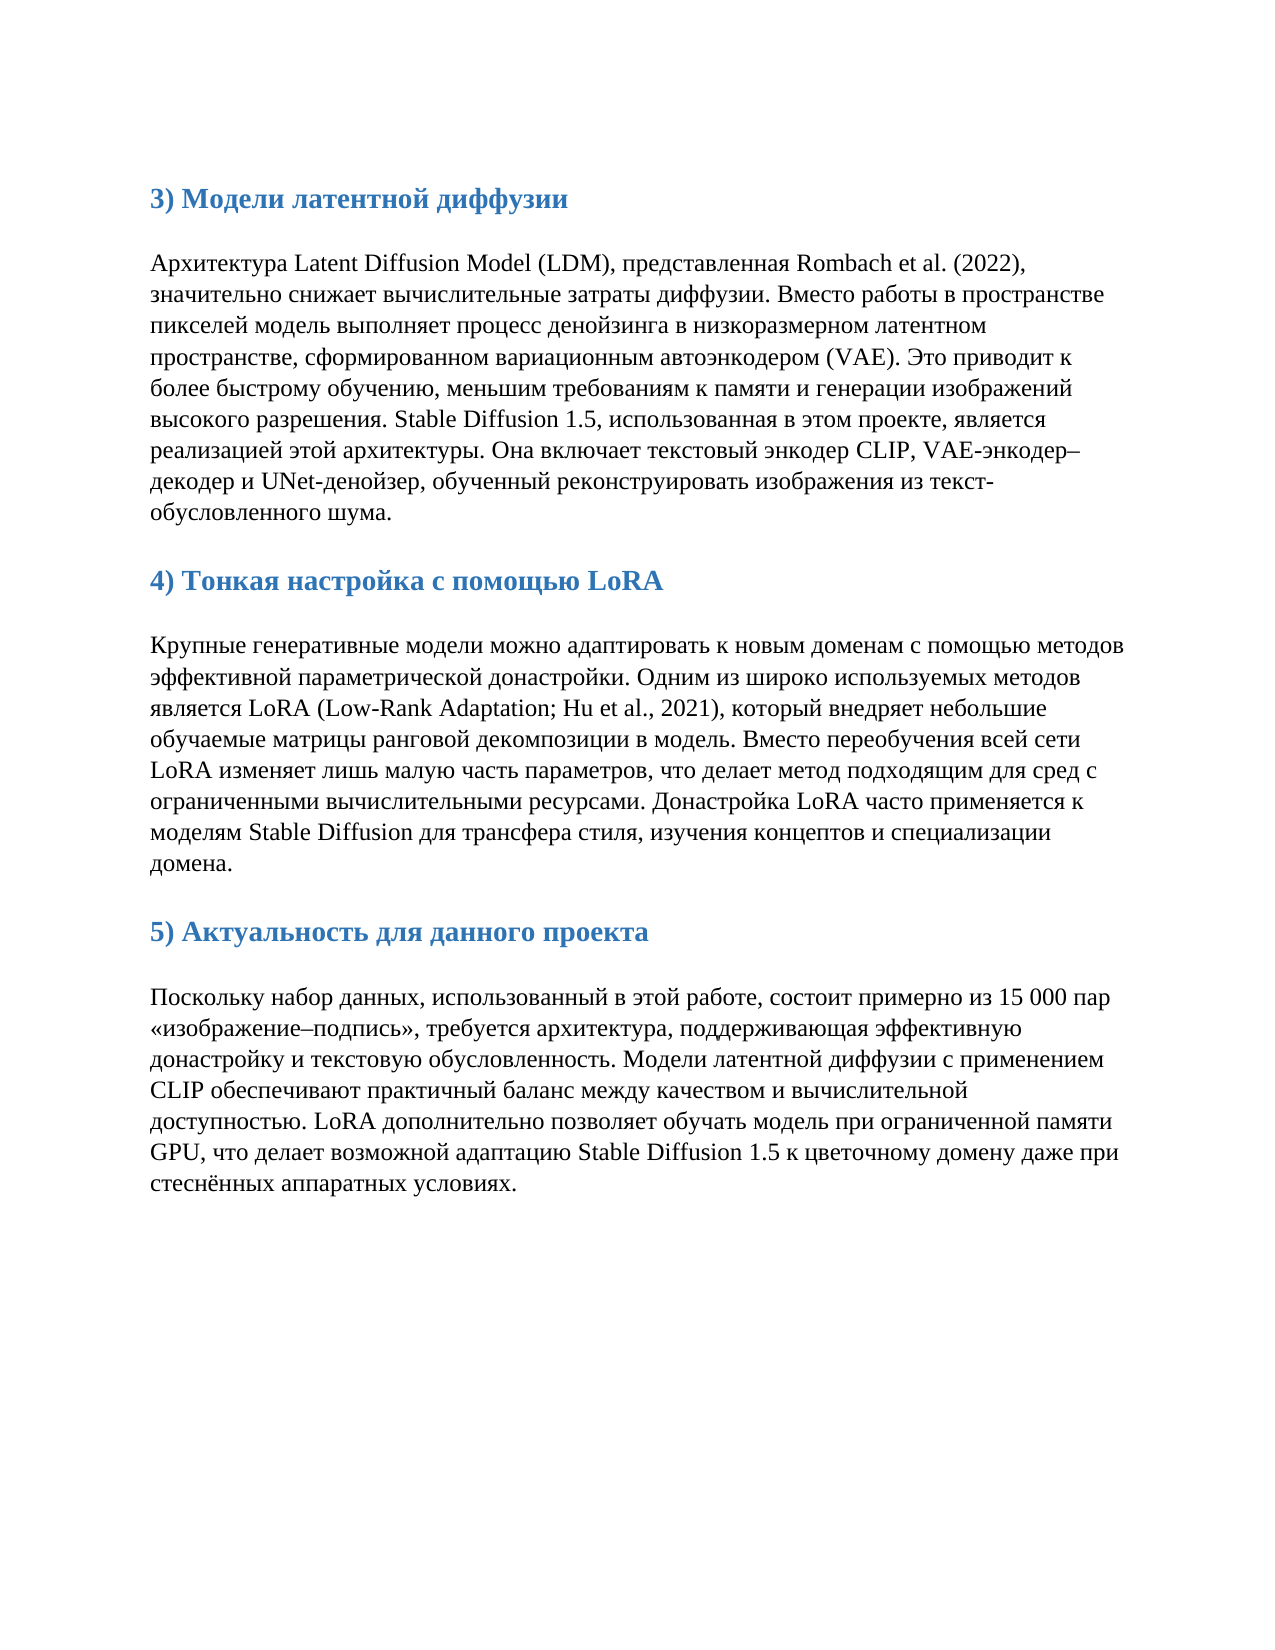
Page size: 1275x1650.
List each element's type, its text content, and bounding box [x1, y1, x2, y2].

subtitle 5) Актуальность для данного проекта [150, 883, 1125, 948]
text Крупные генеративные модели можно адаптировать к новым доменам с помощью методов эффективной параметрической донастройки. Одним из широко используемых методов является LoRA (Low-Rank Adaptation; Hu et al., 2021), который внедряет небольшие обучаемые матрицы ранговой декомпозиции в модель. Вместо переобучения всей сети LoRA изменяет лишь малую часть параметров, что делает метод подходящим для сред с ограниченными вычислительными ресурсами. Донастройка LoRA часто применяется к моделям Stable Diffusion для трансфера стиля, изучения концептов и специализации домена. [150, 599, 1125, 877]
text Архитектура Latent Diffusion Model (LDM), представленная Rombach et al. (2022), значительно снижает вычислительные затраты диффузии. Вместо работы в пространстве пикселей модель выполняет процесс денойзинга в низкоразмерном латентном пространстве, сформированном вариационным автоэнкодером (VAE). Это приводит к более быстрому обучению, меньшим требованиям к памяти и генерации изображений высокого разрешения. Stable Diffusion 1.5, использованная в этом проекте, является реализацией этой архитектуры. Она включает текстовый энкодер CLIP, VAE-энкодер–декодер и UNet-денойзер, обученный реконструировать изображения из текст-обусловленного шума. [150, 217, 1125, 526]
text Поскольку набор данных, использованный в этой работе, состоит примерно из 15 000 пар «изображение–подпись», требуется архитектура, поддерживающая эффективную донастройку и текстовую обусловленность. Модели латентной диффузии с применением CLIP обеспечивают практичный баланс между качеством и вычислительной доступностью. LoRA дополнительно позволяет обучать модель при ограниченной памяти GPU, что делает возможной адаптацию Stable Diffusion 1.5 к цветочному домену даже при стеснённых аппаратных условиях. [150, 951, 1125, 1197]
subtitle 3) Модели латентной диффузии [150, 150, 1125, 215]
subtitle 4) Тонкая настройка с помощью LoRA [150, 532, 1125, 597]
